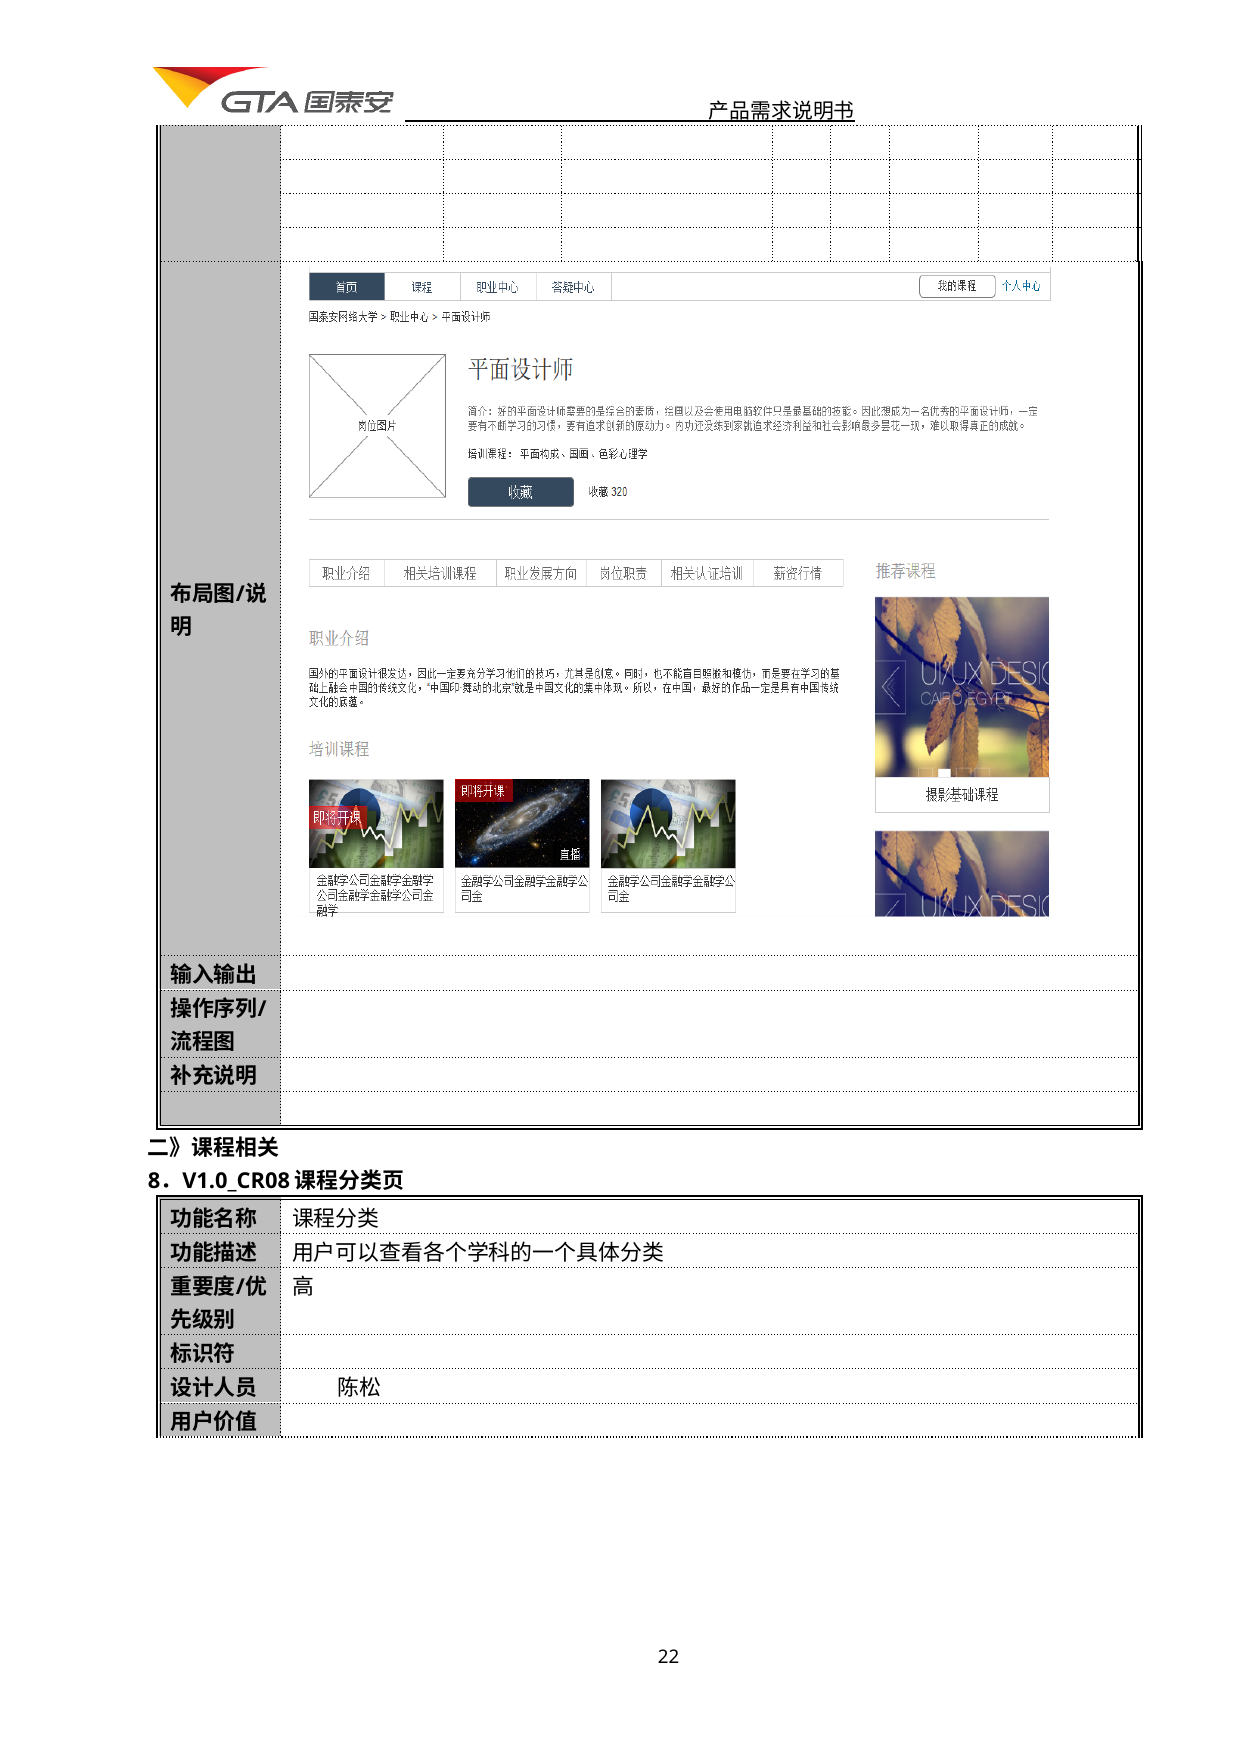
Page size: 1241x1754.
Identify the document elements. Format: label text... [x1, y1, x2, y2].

table_cell [281, 1403, 1138, 1436]
table_cell [978, 159, 1052, 193]
table_cell 数据需求 [161, 125, 281, 261]
table_cell [773, 125, 831, 159]
table_cell 布局图/说明 [161, 261, 281, 955]
table_cell 设计人员 [161, 1368, 281, 1402]
table_cell [773, 227, 831, 261]
table_cell [561, 125, 773, 159]
picture [291, 267, 1055, 917]
table_header 功能名称 [161, 1200, 281, 1233]
table_cell 高 [281, 1267, 1138, 1334]
text 二》课程相关 [148, 1129, 1152, 1162]
table_cell [890, 193, 978, 227]
table_cell [1052, 227, 1137, 261]
table_cell [831, 159, 890, 193]
table_cell [281, 193, 443, 227]
table_cell [443, 125, 561, 159]
table_cell 重要度/优先级别 [161, 1267, 281, 1334]
table_cell [281, 261, 1138, 955]
table_cell [281, 1091, 1138, 1125]
table_cell [890, 227, 978, 261]
table_cell [281, 227, 443, 261]
table_cell [281, 990, 1138, 1057]
table_cell 用户价值 [161, 1403, 281, 1436]
picture [147, 59, 405, 119]
table_cell [831, 227, 890, 261]
table_cell [561, 193, 773, 227]
table_cell [831, 193, 890, 227]
table_cell [1052, 125, 1137, 159]
table_cell [1052, 193, 1137, 227]
table_cell [281, 955, 1138, 989]
table_cell [561, 159, 773, 193]
table_cell 标识符 [161, 1334, 281, 1368]
table_cell 补充说明 [161, 1057, 281, 1091]
table_cell [978, 125, 1052, 159]
table_cell [161, 1091, 281, 1125]
text 8．V1.0_CR08课程分类页 [148, 1162, 1152, 1195]
table_cell [978, 227, 1052, 261]
table_cell [773, 159, 831, 193]
table_cell 操作序列/流程图 [161, 990, 281, 1057]
table_cell 功能描述 [161, 1233, 281, 1267]
table_cell [281, 159, 443, 193]
table_cell [890, 159, 978, 193]
table_cell [1052, 159, 1137, 193]
table_cell [443, 227, 561, 261]
table_cell [281, 125, 443, 159]
table_cell [978, 193, 1052, 227]
table_cell [773, 193, 831, 227]
table_cell [281, 1057, 1138, 1091]
table_cell [443, 159, 561, 193]
table_cell 陈松 [281, 1368, 1138, 1402]
table_cell [890, 125, 978, 159]
table_cell 输入输出 [161, 955, 281, 989]
table_cell [831, 125, 890, 159]
table_header 课程分类 [281, 1200, 1138, 1233]
table_cell [281, 1334, 1138, 1368]
table_cell [561, 227, 773, 261]
table_cell [443, 193, 561, 227]
table_cell 用户可以查看各个学科的一个具体分类 [281, 1233, 1138, 1267]
